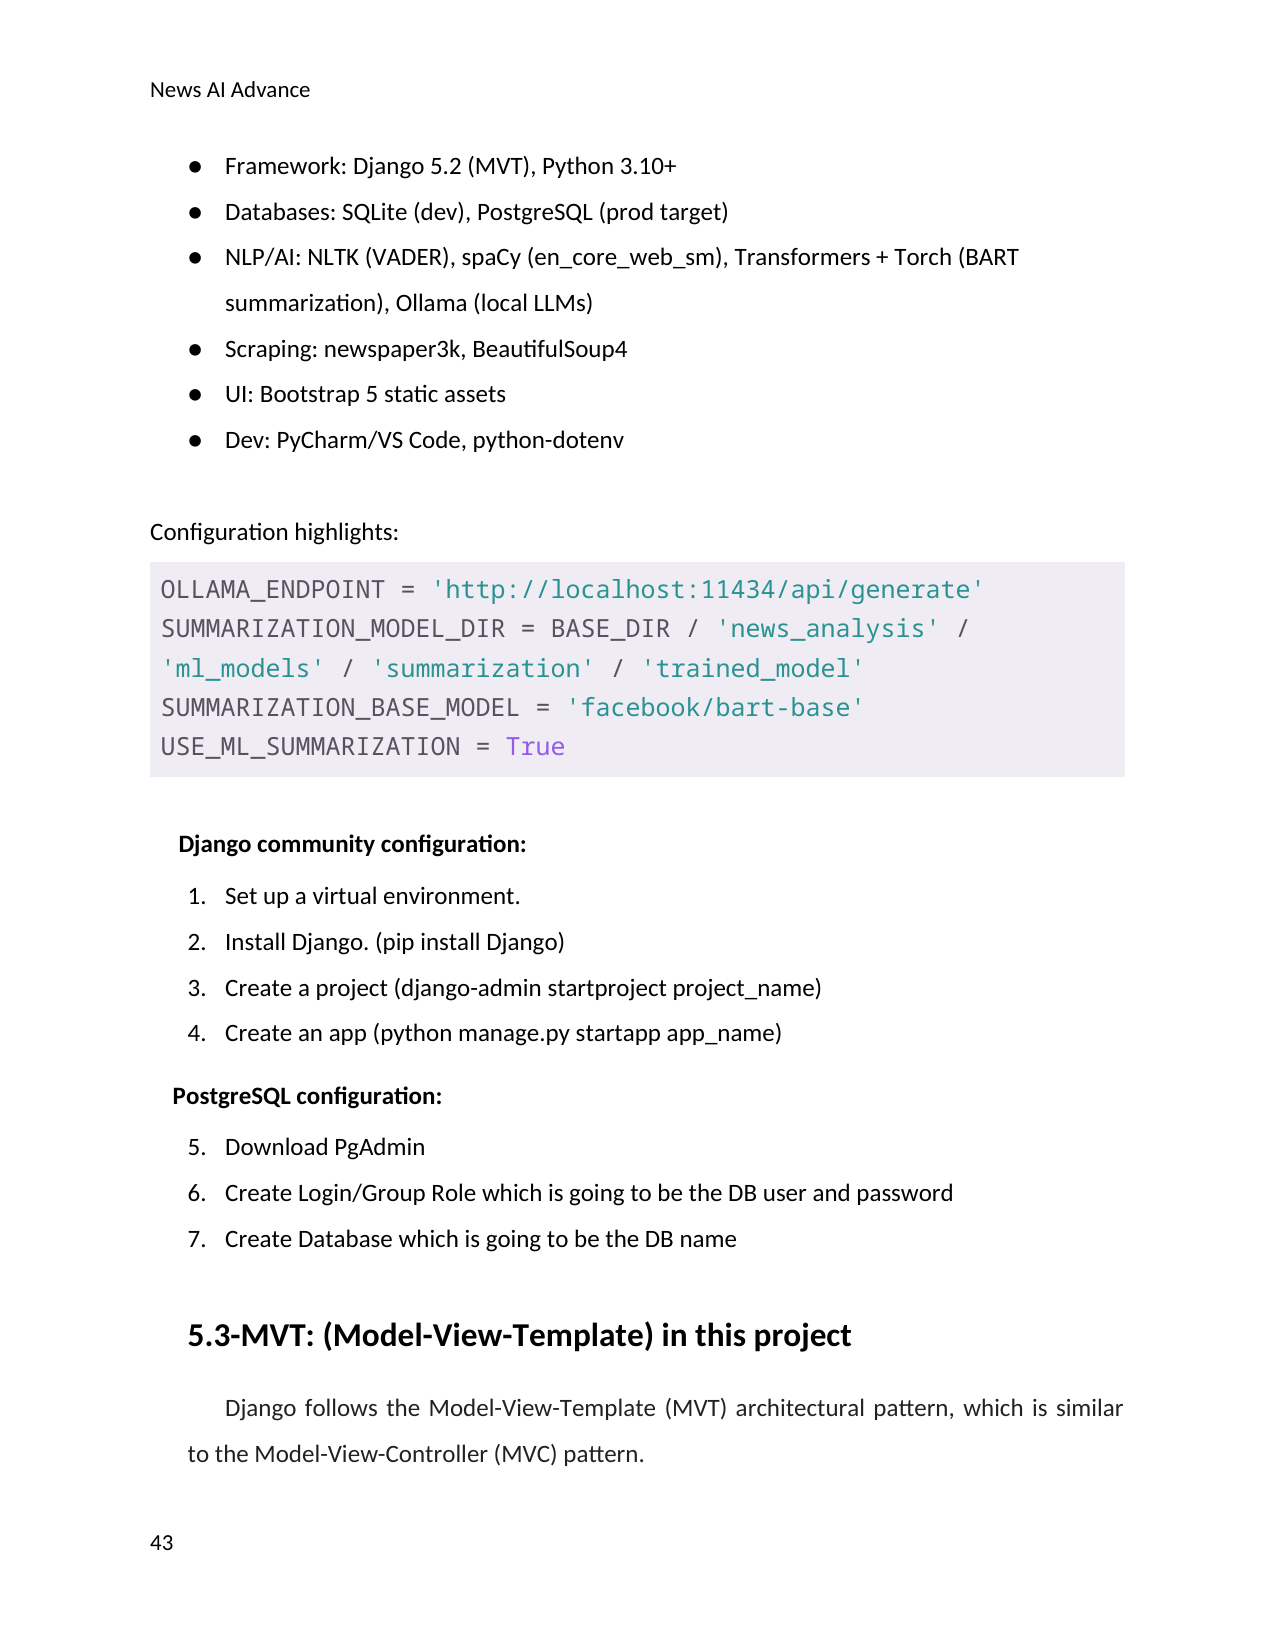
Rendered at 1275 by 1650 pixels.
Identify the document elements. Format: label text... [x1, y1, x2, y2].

list Create Login/Group Role which is going to be the DB user and password [187, 1177, 1125, 1208]
subtitle 5.3-MVT: (Model-View-Template) in this project [187, 1314, 1125, 1355]
list Install Django. (pip install Django) [187, 926, 1125, 957]
list Create a project (django-admin startproject project_name) [187, 972, 1125, 1002]
text Configuration highlights: [150, 516, 1125, 546]
list Create Database which is going to be the DB name [187, 1223, 1125, 1253]
list Framework: Django 5.2 (MVT), Python 3.10+ [187, 150, 1125, 181]
list Create an app (python manage.py startapp app_name) [187, 1017, 1125, 1048]
text Django follows the Model-View-Template (MVT) architectural pattern, which is similar to the Model-View-Controller (MVC) pattern. [187, 1392, 1125, 1468]
list Databases: SQLite (dev), PostgreSQL (prod target) [187, 196, 1125, 226]
list Scraping: newspaper3k, BeautifulSoup4 [187, 333, 1125, 363]
list Dev: PyCharm/VS Code, python-dotenv [187, 424, 1125, 455]
list Download PgAdmin [187, 1132, 1125, 1162]
list NLP/AI: NLTK (VADER), spaCy (en_core_web_sm), Transformers + Torch (BART summarization), Ollama (local LLMs) [187, 241, 1125, 318]
table_header OLLAMA_ENDPOINT = 'http://localhost:11434/api/generate' SUMMARIZATION_MODEL_DIR = BASE_DIR / 'news_analysis' / 'ml_models' / 'summarization' / 'trained_model' SUMMARIZATION_BASE_MODEL = 'facebook/bart-base' USE_ML_SUMMARIZATION = True [150, 562, 1125, 777]
list UI: Bootstrap 5 static assets [187, 379, 1125, 409]
subtitle Django community configuration: [150, 829, 1125, 859]
subtitle PostgreSQL configuration: [150, 1080, 1125, 1110]
list Set up a virtual environment. [187, 880, 1125, 911]
